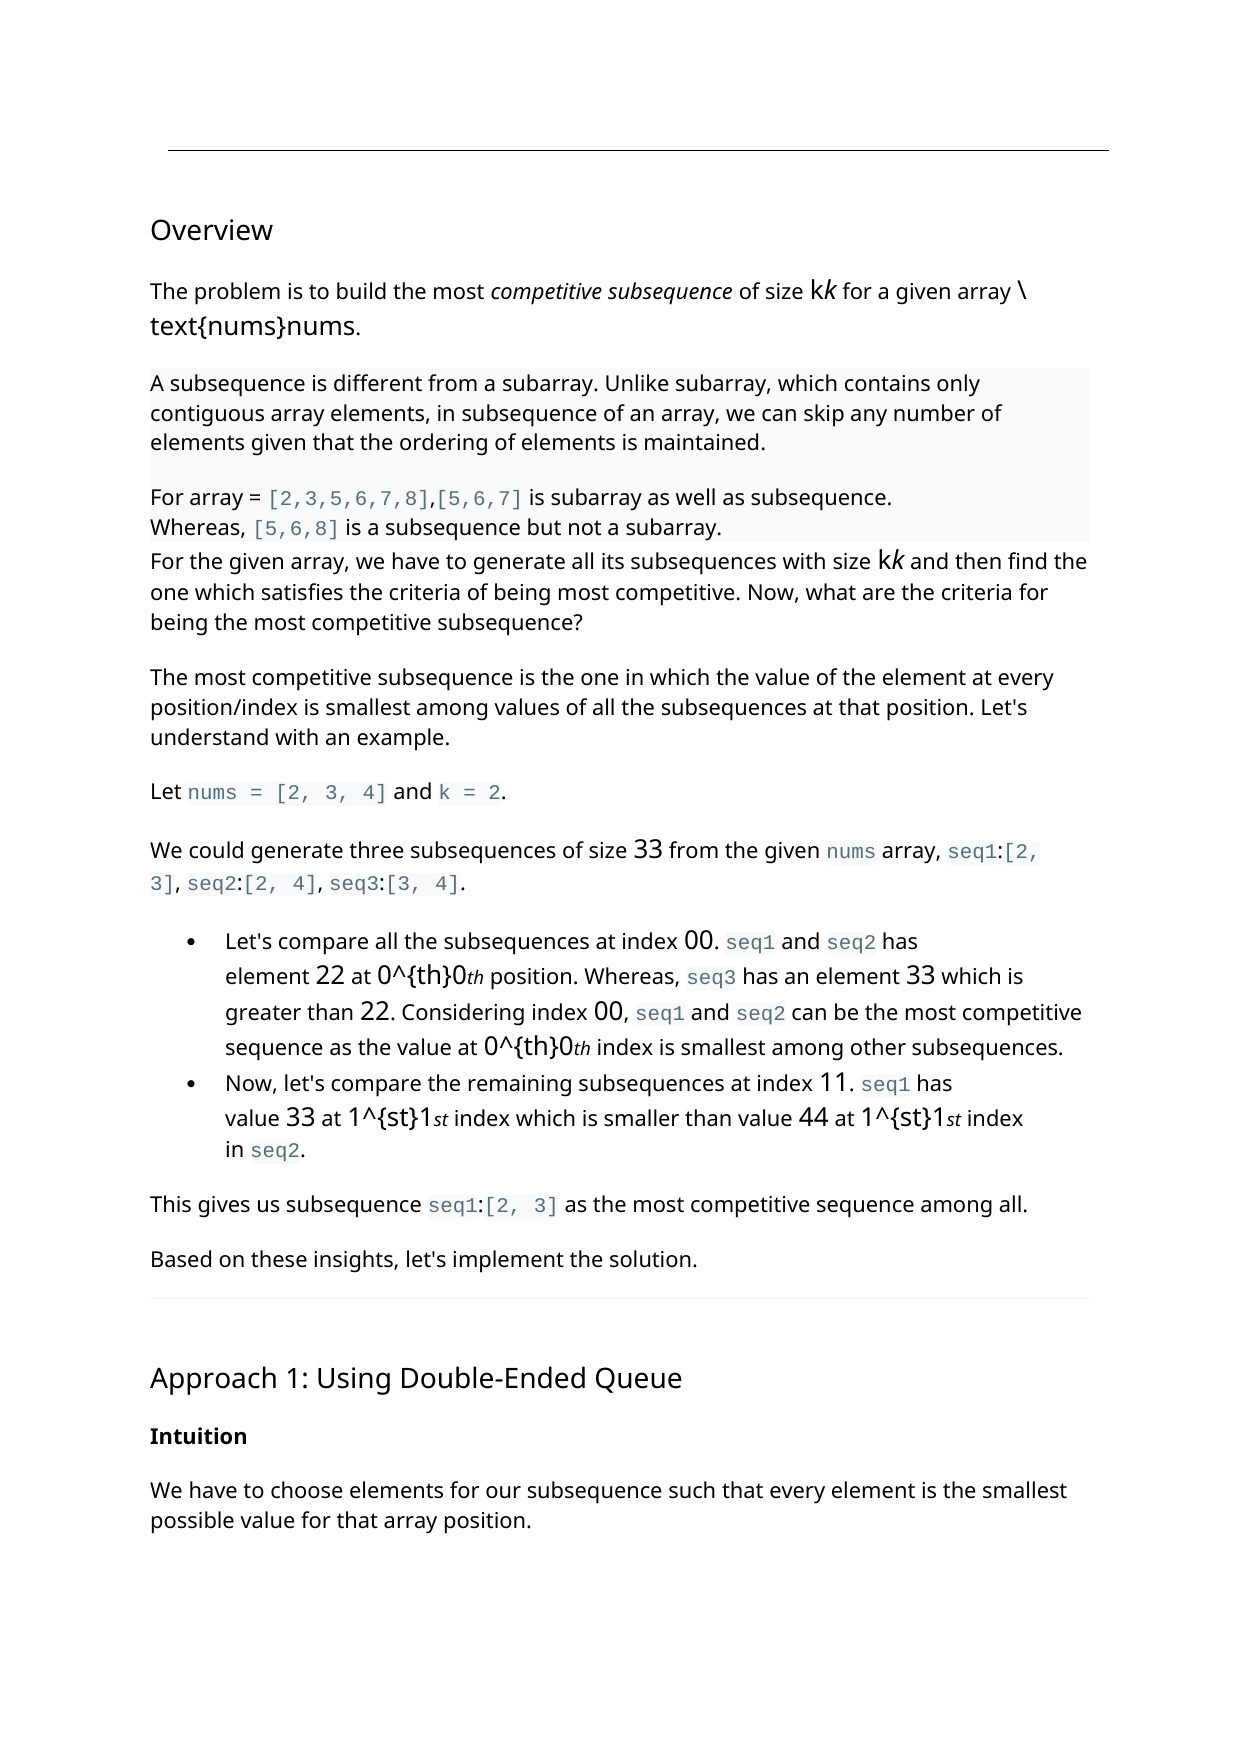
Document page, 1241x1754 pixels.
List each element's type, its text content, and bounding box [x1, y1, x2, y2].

list Let's compare all the subsequences at index 00. seq1 and seq2 has element 22 at 0^{th}0th position. Whereas, seq3 has an element 33 which is greater than 22. Considering index 00, seq1 and seq2 can be the most competitive sequence as the value at 0^{th}0th index is smallest among other subsequences. [187, 921, 1090, 1063]
text A subsequence is different from a subarray. Unlike subarray, which contains only contiguous array elements, in subsequence of an array, we can skip any number of elements given that the ordering of elements is maintained. [150, 368, 1090, 457]
text The problem is to build the most competitive subsequence of size kk for a given array \text{nums}nums. [150, 272, 1090, 343]
subtitle Overview [150, 210, 1090, 248]
text Based on these insights, let's implement the solution. [150, 1244, 1090, 1274]
text We have to choose elements for our subsequence such that every element is the smallest possible value for that array position. [150, 1475, 1090, 1535]
text For array = [2,3,5,6,7,8],[5,6,7] is subarray as well as subsequence. Whereas, [5,6,8] is a subsequence but not a subarray. [150, 482, 1090, 542]
text The most competitive subsequence is the one in which the value of the element at every position/index is smallest among values of all the subsequences at that position. Let's understand with an example. [150, 662, 1090, 751]
text Intuition [150, 1421, 1090, 1450]
subtitle Approach 1: Using Double-Ended Queue [150, 1359, 1090, 1397]
text This gives us subsequence seq1:[2, 3] as the most competitive sequence among all. [150, 1189, 1090, 1219]
text We could generate three subsequences of size 33 from the given nums array, seq1:[2, 3], seq2:[2, 4], seq3:[3, 4]. [150, 831, 1090, 896]
text For the given array, we have to generate all its subsequences with size kk and then find the one which satisfies the criteria of being most competitive. Now, what are the criteria for being the most competitive subsequence? [150, 542, 1090, 637]
list Now, let's compare the remaining subsequences at index 11. seq1 has value 33 at 1^{st}1st index which is smaller than value 44 at 1^{st}1st index in seq2. [187, 1063, 1090, 1164]
text Let nums = [2, 3, 4] and k = 2. [150, 776, 1090, 806]
